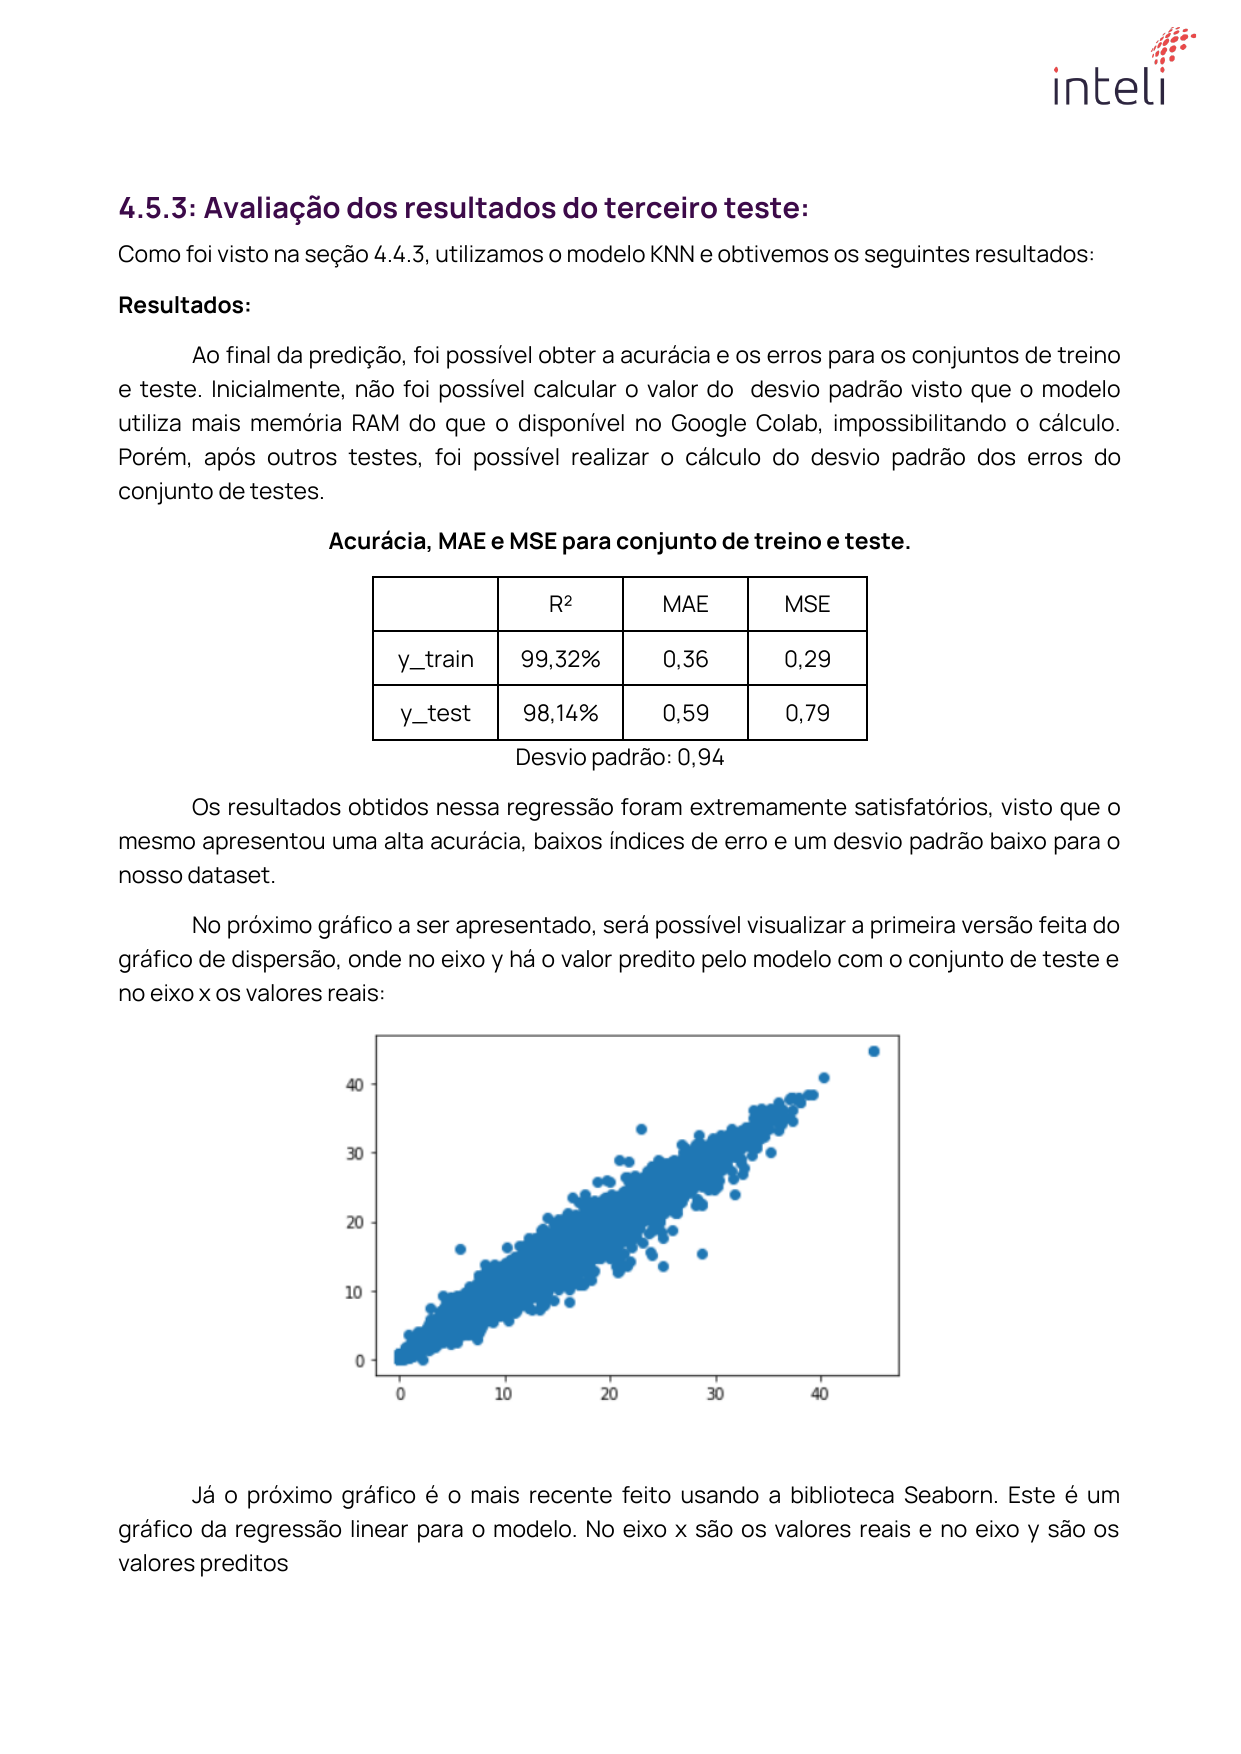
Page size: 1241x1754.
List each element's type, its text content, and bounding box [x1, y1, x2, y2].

table_cell y_train [374, 632, 497, 684]
table_cell 99,32% [499, 632, 622, 684]
subtitle 4.5.3: Avaliação dos resultados do terceiro teste: [118, 187, 1122, 227]
table_cell 0,29 [749, 632, 866, 684]
text Acurácia, MAE e MSE para conjunto de treino e teste. [118, 525, 1122, 557]
text Como foi visto na seção 4.4.3, utilizamos o modelo KNN e obtivemos os seguintes resultados: [118, 238, 1122, 270]
table_header MAE [624, 578, 747, 630]
text Já o próximo gráfico é o mais recente feito usando a biblioteca Seaborn. Este é um gráfico da regressão linear para o modelo. No eixo x são os valores reais e no eixo y são os valores preditos [118, 1479, 1122, 1578]
text Desvio padrão: 0,94 [118, 741, 1122, 772]
picture [336, 1027, 904, 1410]
text Ao final da predição, foi possível obter a acurácia e os erros para os conjuntos de treino e teste. Inicialmente, não foi possível calcular o valor do desvio padrão visto que o modelo utiliza mais memória RAM do que o disponível no Google Colab, impossibilitando o cálculo. Porém, após outros testes, foi possível realizar o cálculo do desvio padrão dos erros do conjunto de testes. [118, 339, 1122, 506]
table_header R² [499, 578, 622, 630]
table_cell 0,36 [624, 632, 747, 684]
table_cell 98,14% [499, 686, 622, 739]
table_cell 0,59 [624, 686, 747, 739]
table_cell y_test [374, 686, 497, 739]
table_header MSE [749, 578, 866, 630]
text Os resultados obtidos nessa regressão foram extremamente satisfatórios, visto que o mesmo apresentou uma alta acurácia, baixos índices de erro e um desvio padrão baixo para o nosso dataset. [118, 791, 1122, 890]
text Resultados: [118, 289, 1122, 320]
table_header [374, 578, 497, 630]
table_cell 0,79 [749, 686, 866, 739]
text No próximo gráfico a ser apresentado, será possível visualizar a primeira versão feita do gráfico de dispersão, onde no eixo y há o valor predito pelo modelo com o conjunto de teste e no eixo x os valores reais: [118, 909, 1122, 1008]
picture [1054, 27, 1197, 105]
